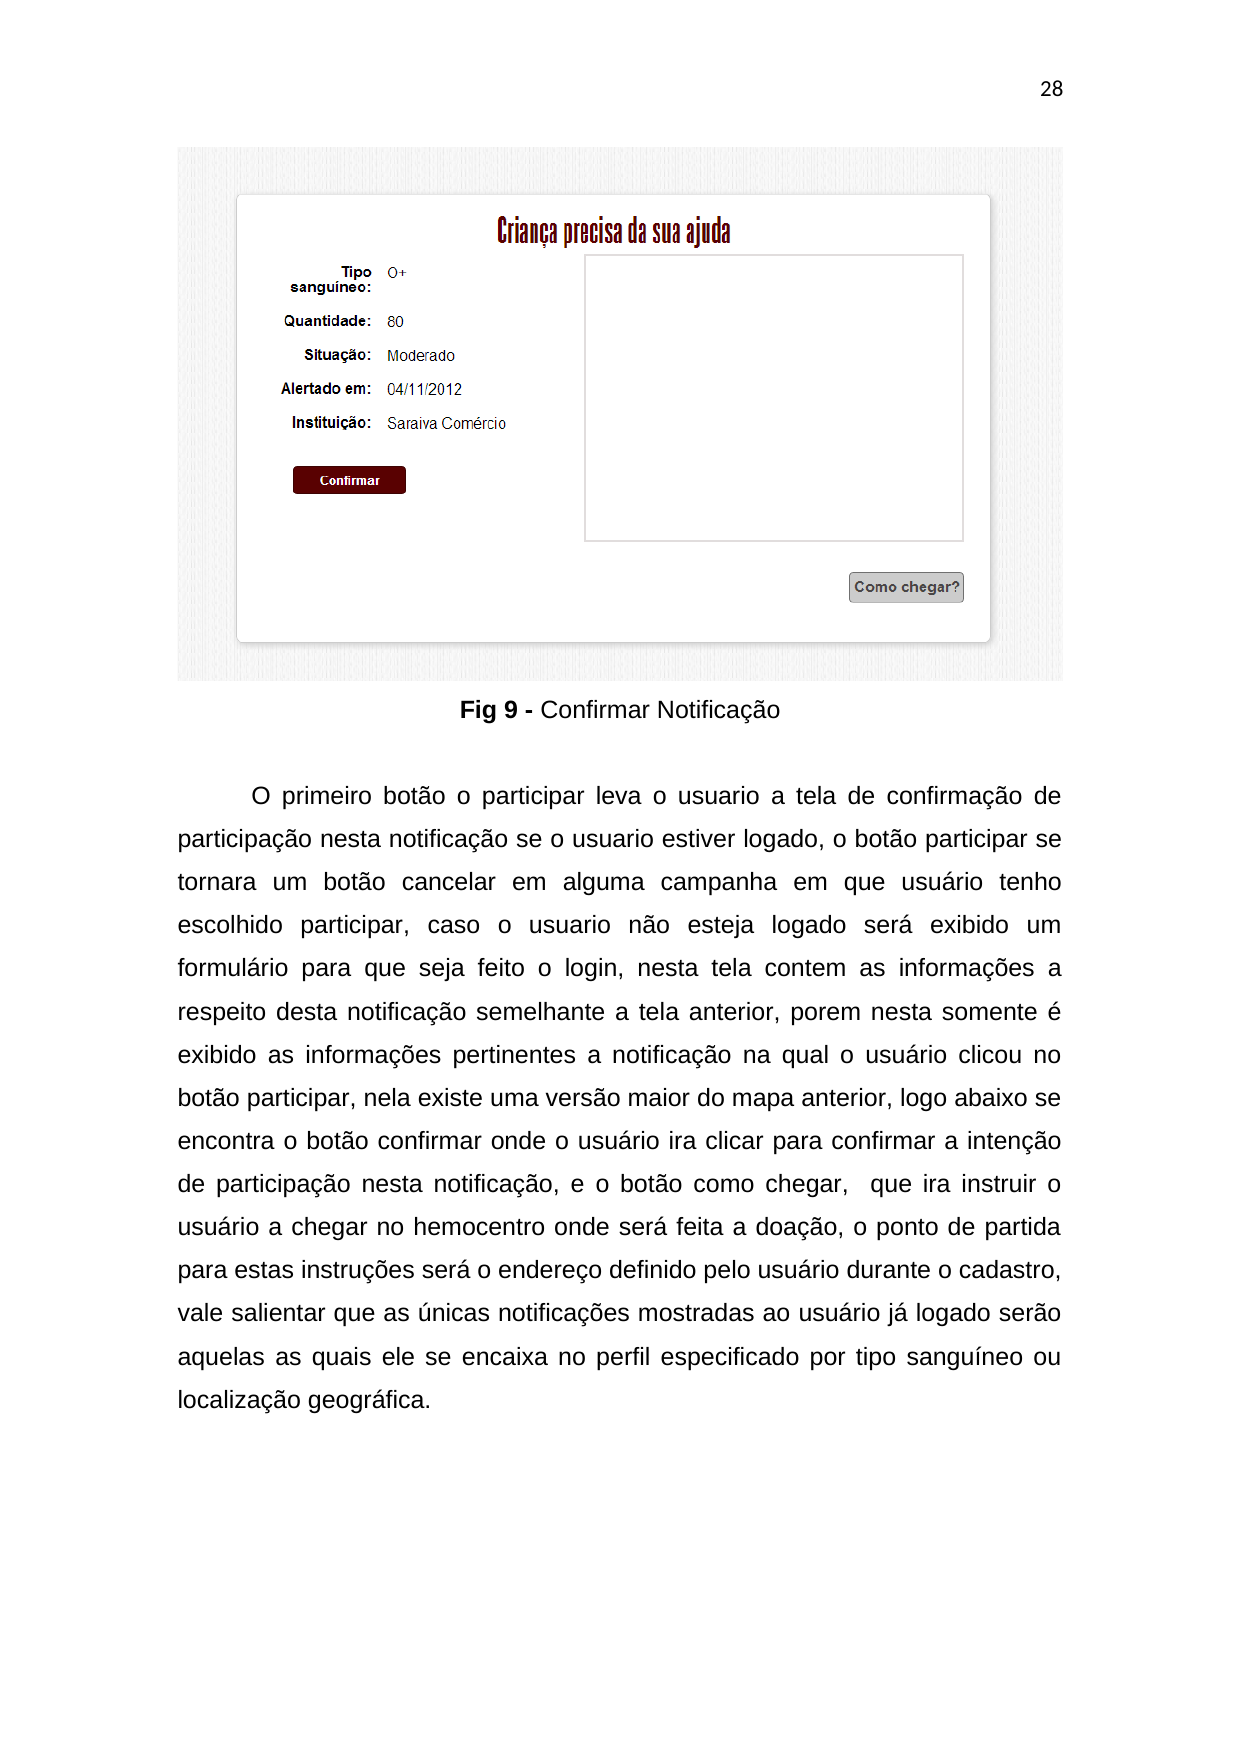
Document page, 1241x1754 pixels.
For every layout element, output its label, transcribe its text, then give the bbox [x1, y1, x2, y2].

text O primeiro botão o participar leva o usuario a tela de confirmação de participação nesta notificação se o usuario estiver logado, o botão participar se tornara um botão cancelar em alguma campanha em que usuário tenho escolhido participar, caso o usuario não esteja logado será exibido um formulário para que seja feito o login, nesta tela contem as informações a respeito desta notificação semelhante a tela anterior, porem nesta somente é exibido as informações pertinentes a notificação na qual o usuário clicou no botão participar, nela existe uma versão maior do mapa anterior, logo abaixo se encontra o botão confirmar onde o usuário ira clicar para confirmar a intenção de participação nesta notificação, e o botão como chegar, que ira instruir o usuário a chegar no hemocentro onde será feita a doação, o ponto de partida para estas instruções será o endereço definido pelo usuário durante o cadastro, vale salientar que as únicas notificações mostradas ao usuário já logado serão aquelas as quais ele se encaixa no perfil especificado por tipo sanguíneo ou localização geográfica. [177, 781, 1063, 1413]
text Fig 9 - Confirmar Notificação [177, 695, 1063, 723]
picture [177, 147, 1063, 681]
